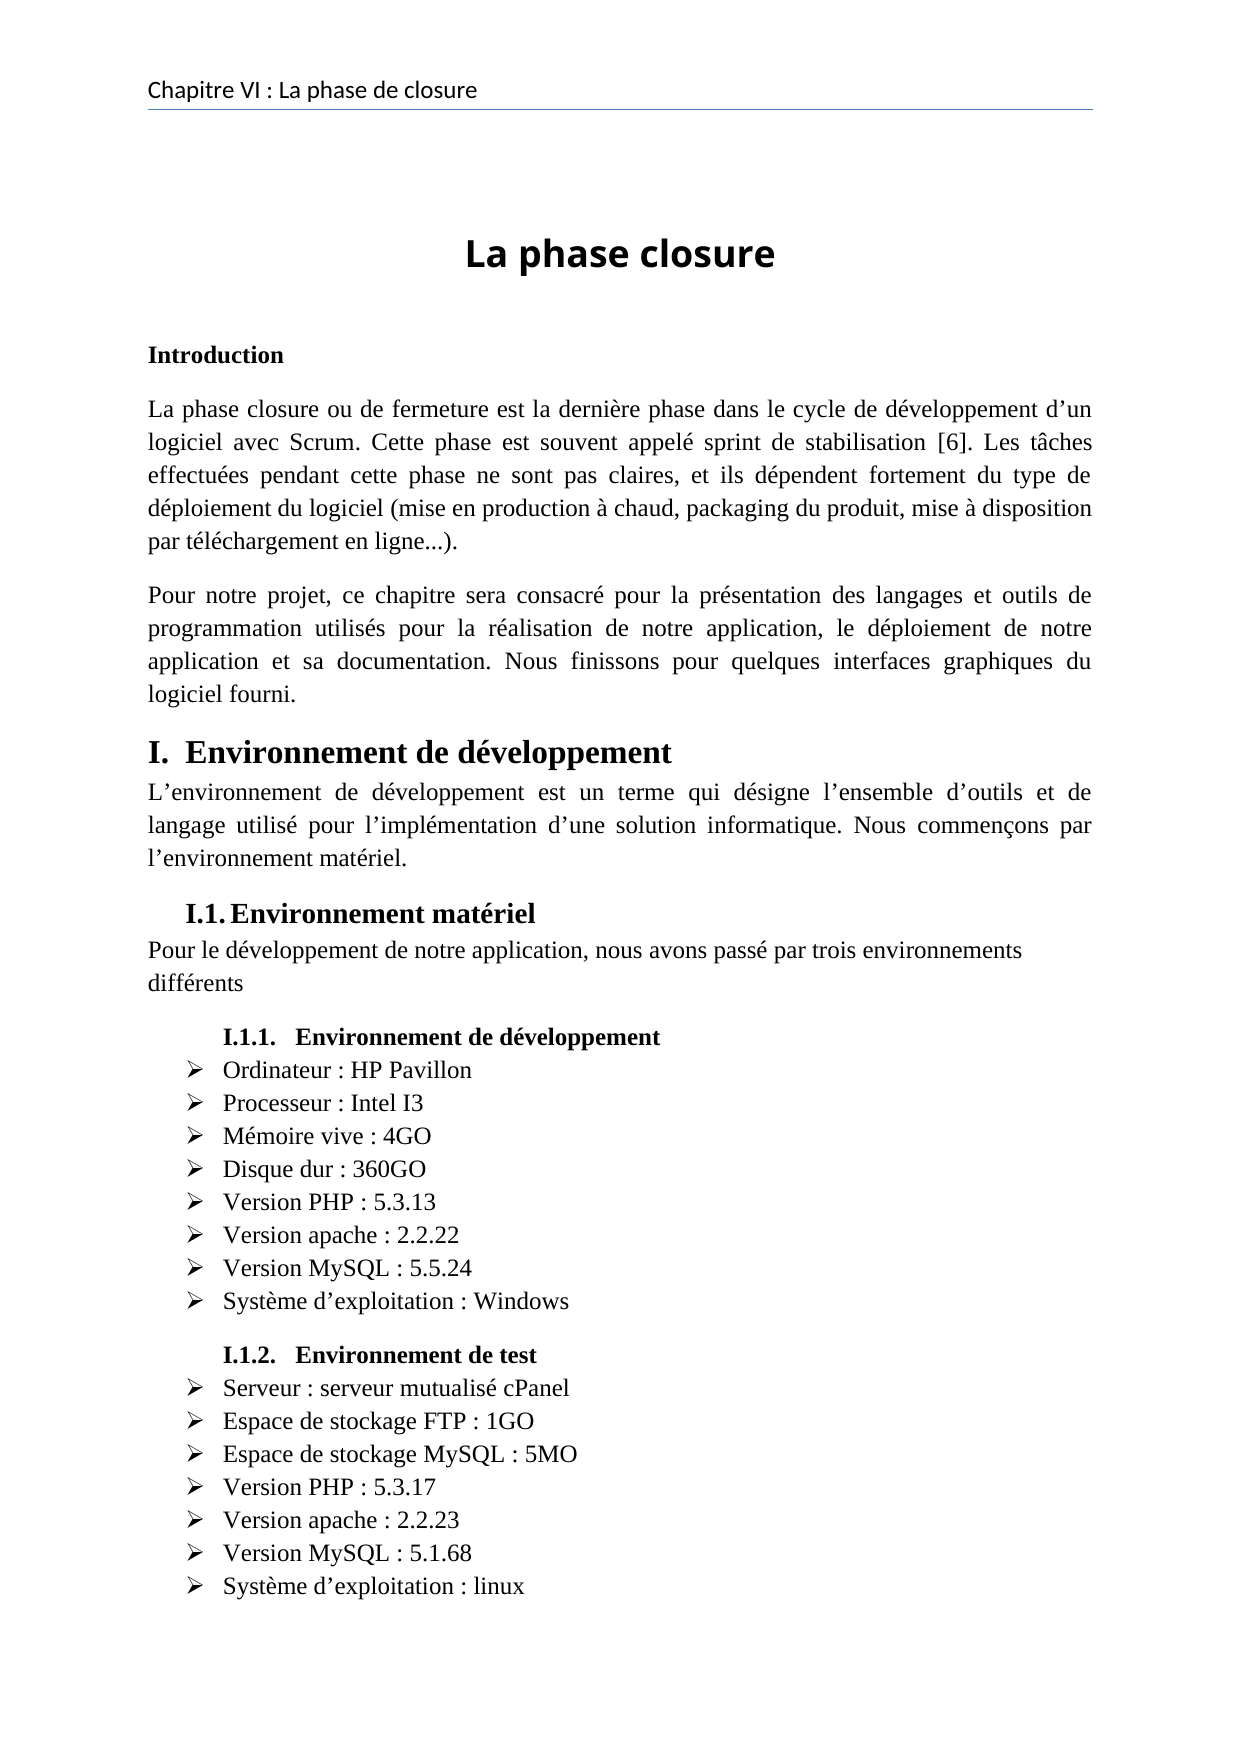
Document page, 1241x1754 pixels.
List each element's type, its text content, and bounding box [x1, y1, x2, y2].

text La phase closure ou de fermeture est la dernière phase dans le cycle de développement d’un logiciel avec Scrum. Cette phase est souvent appelé sprint de stabilisation. Les tâches effectuées pendant cette phase ne sont pas claires, et ils dépendent fortement du type de déploiement du logiciel (mise en production à chaud, packaging du produit, mise à disposition par téléchargement en ligne...). [148, 394, 1093, 554]
list Version apache : 2.2.22 [185, 1220, 1093, 1249]
subtitle Environnement de développement [148, 733, 1093, 771]
list Version MySQL : 5.1.68 [185, 1538, 1093, 1567]
list Processeur : Intel I3 [185, 1088, 1093, 1117]
subtitle Environnement matériel [185, 897, 1093, 930]
list Espace de stockage MySQL : 5MO [185, 1439, 1093, 1468]
list Version MySQL : 5.5.24 [185, 1253, 1093, 1282]
list Mémoire vive : 4GO [185, 1121, 1093, 1150]
list Version PHP : 5.3.17 [185, 1472, 1093, 1501]
list Disque dur : 360GO [185, 1154, 1093, 1183]
list Système d’exploitation : linux [185, 1571, 1093, 1600]
list Espace de stockage FTP : 1GO [185, 1406, 1093, 1435]
text Pour notre projet, ce chapitre sera consacré pour la présentation des langages et outils de programmation utilisés pour la réalisation de notre application, le déploiement de notre application et sa documentation. Nous finissons pour quelques interfaces graphiques du logiciel fourni. [148, 580, 1093, 707]
list Ordinateur : HP Pavillon [185, 1055, 1093, 1084]
subtitle Environnement de développement [223, 1022, 1093, 1051]
subtitle La phase closure [148, 227, 1093, 278]
text Introduction [148, 340, 1093, 369]
list Version PHP : 5.3.13 [185, 1187, 1093, 1216]
text L’environnement de développement est un terme qui désigne l’ensemble d’outils et de langage utilisé pour l’implémentation d’une solution informatique. Nous commençons par l’environnement matériel. [148, 777, 1093, 871]
list Serveur : serveur mutualisé cPanel [185, 1373, 1093, 1402]
list Système d’exploitation : Windows [185, 1286, 1093, 1315]
subtitle Environnement de test [223, 1340, 1093, 1369]
list Version apache : 2.2.23 [185, 1505, 1093, 1534]
text Pour le développement de notre application, nous avons passé par trois environnements différents [148, 935, 1093, 997]
